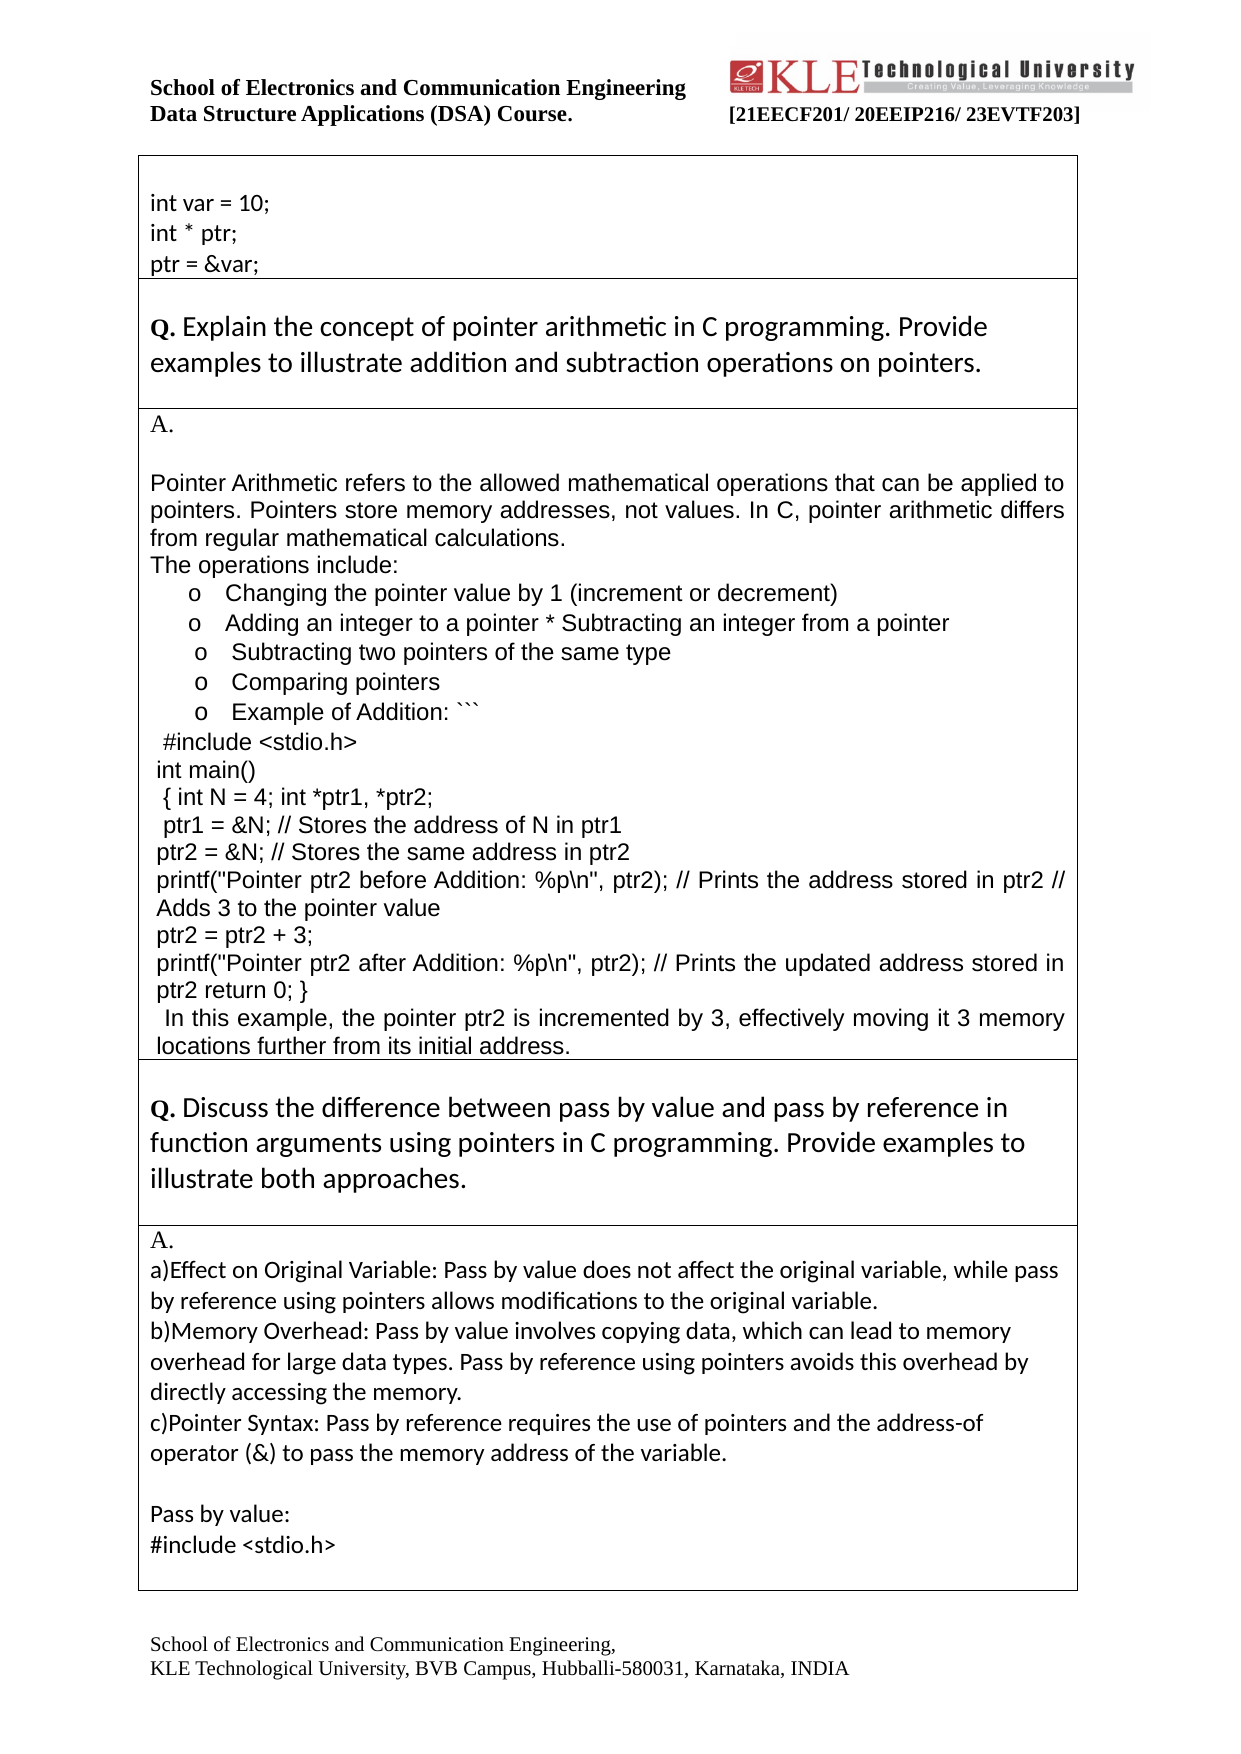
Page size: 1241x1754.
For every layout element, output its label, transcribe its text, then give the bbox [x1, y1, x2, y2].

table_cell A. Pointer Arithmetic refers to the allowed mathematical operations that can be applied to pointers. Pointers store memory addresses, not values. In C, pointer arithmetic differs from regular mathematical calculations. The operations include: Changing the pointer value by 1 (increment or decrement) Adding an integer to a pointer * Subtracting an integer from a pointer Subtracting two pointers of the same type Comparing pointers Example of Addition: ``` #include <stdio.h> int main() { int N = 4; int *ptr1, *ptr2; ptr1 = &N; // Stores the address of N in ptr1 ptr2 = &N; // Stores the same address in ptr2 printf("Pointer ptr2 before Addition: %p\n", ptr2); // Prints the address stored in ptr2 // Adds 3 to the pointer value ptr2 = ptr2 + 3; printf("Pointer ptr2 after Addition: %p\n", ptr2); // Prints the updated address stored in ptr2 return 0; } In this example, the pointer ptr2 is incremented by 3, effectively moving it 3 memory locations further from its initial address. [139, 409, 1077, 1059]
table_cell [139, 156, 1077, 278]
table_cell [139, 1226, 1077, 1590]
table_cell Q. Discuss the difference between pass by value and pass by reference in function arguments using pointers in C programming. Provide examples to illustrate both approaches. [139, 1060, 1077, 1224]
picture [719, 32, 1151, 111]
table_cell Q. Explain the concept of pointer arithmetic in C programming. Provide examples to illustrate addition and subtraction operations on pointers. [139, 279, 1077, 408]
